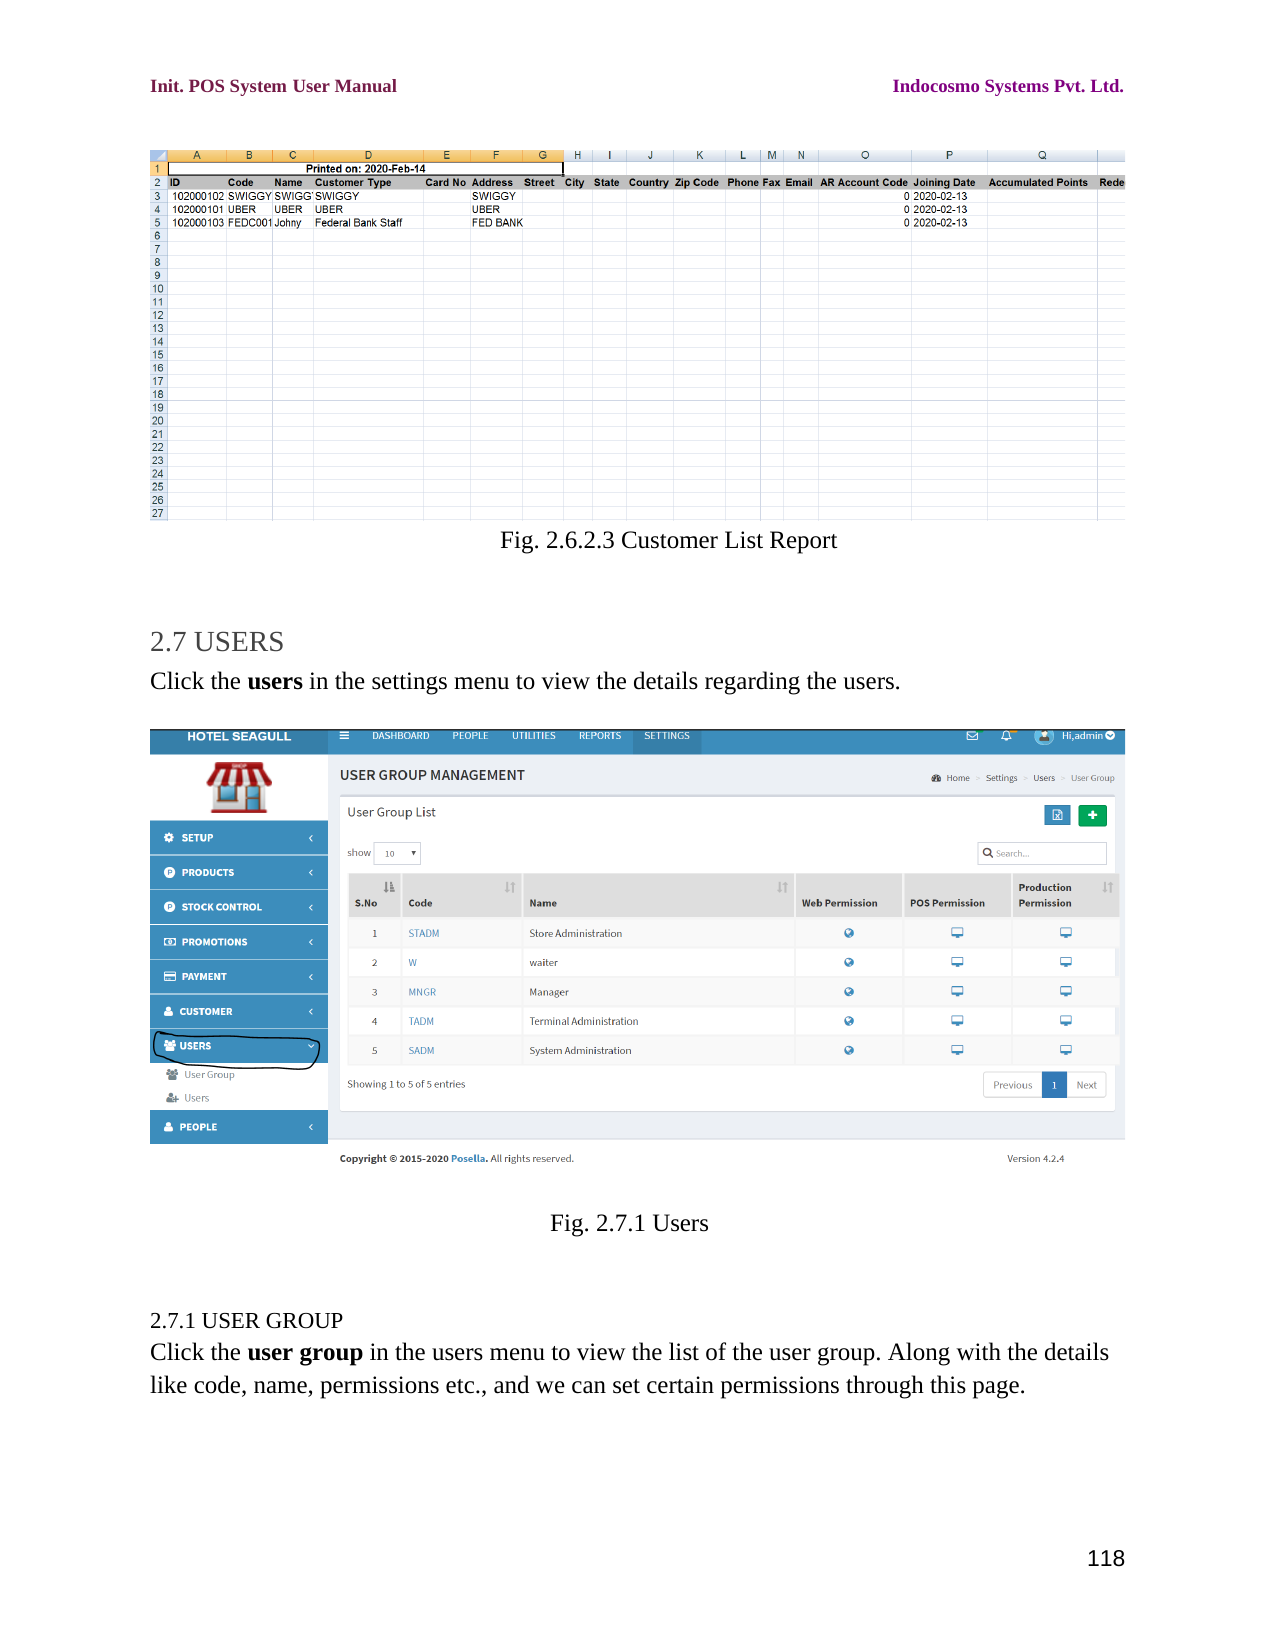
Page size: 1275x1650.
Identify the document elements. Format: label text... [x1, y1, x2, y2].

text Click the users in the settings menu to view the details regarding the users. [150, 666, 1125, 695]
text 2.7.1 USER GROUP [150, 1307, 1125, 1333]
text Click the user group in the users menu to view the list of the user group. Along with the details like code, name, permissions etc., and we can set certain permissions through this page. [150, 1337, 1125, 1399]
picture [150, 150, 1125, 521]
text Fig. 2.7.1 Users [150, 1208, 1125, 1236]
text Fig. 2.6.2.3 Customer List Report [150, 525, 1125, 553]
subtitle 2.7 USERS [150, 624, 1125, 658]
picture [150, 729, 1125, 1171]
